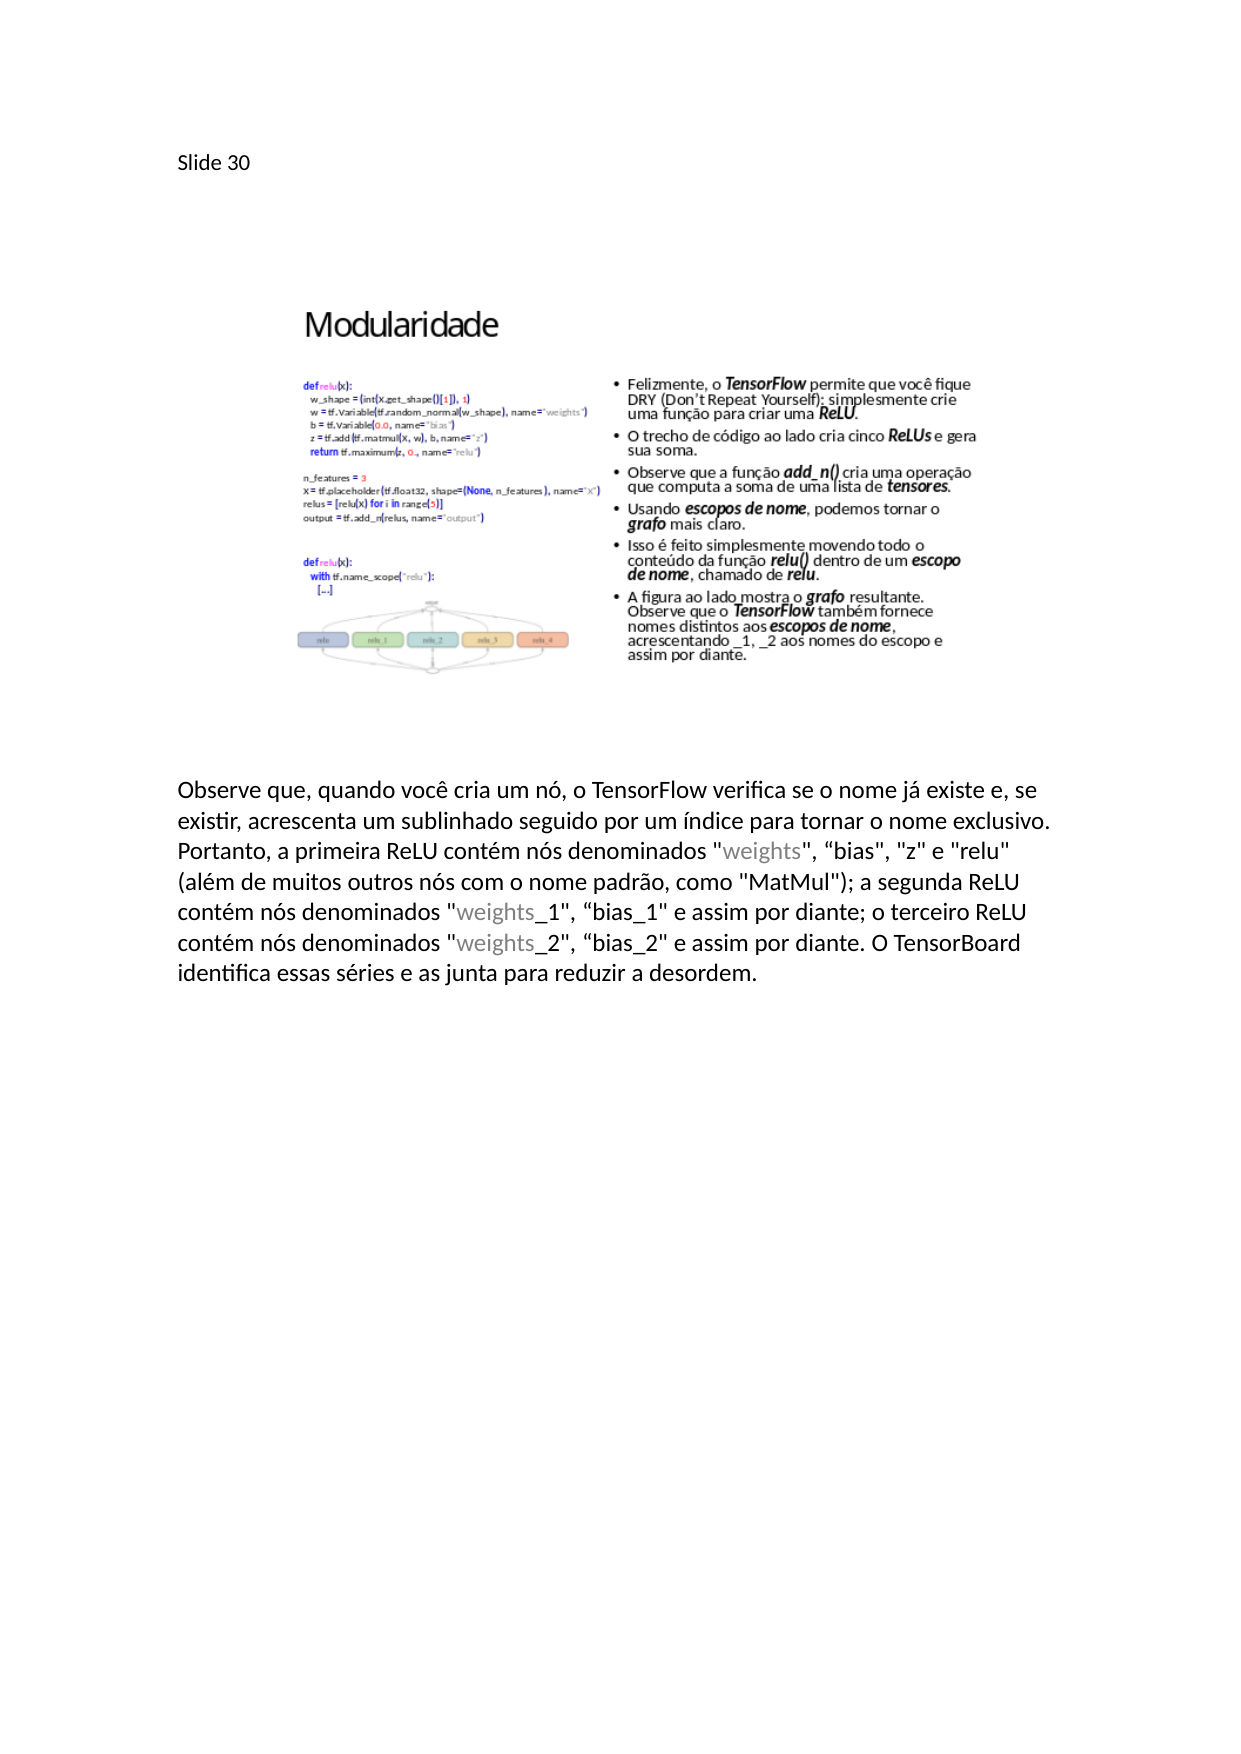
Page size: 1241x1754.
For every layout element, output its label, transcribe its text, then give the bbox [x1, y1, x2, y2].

text Slide 30 [177, 148, 1063, 176]
text Observe que, quando você cria um nó, o TensorFlow verifica se o nome já existe e, se existir, acrescenta um sublinhado seguido por um índice para tornar o nome exclusivo. Portanto, a primeira ReLU contém nós denominados "weights", “bias", "z" e "relu" (além de muitos outros nós com o nome padrão, como "MatMul"); a segunda ReLU contém nós denominados "weights_1", “bias_1" e assim por diante; o terceiro ReLU contém nós denominados "weights_2", “bias_2" e assim por diante. O TensorBoard identifica essas séries e as junta para reduzir a desordem. [177, 774, 1063, 988]
